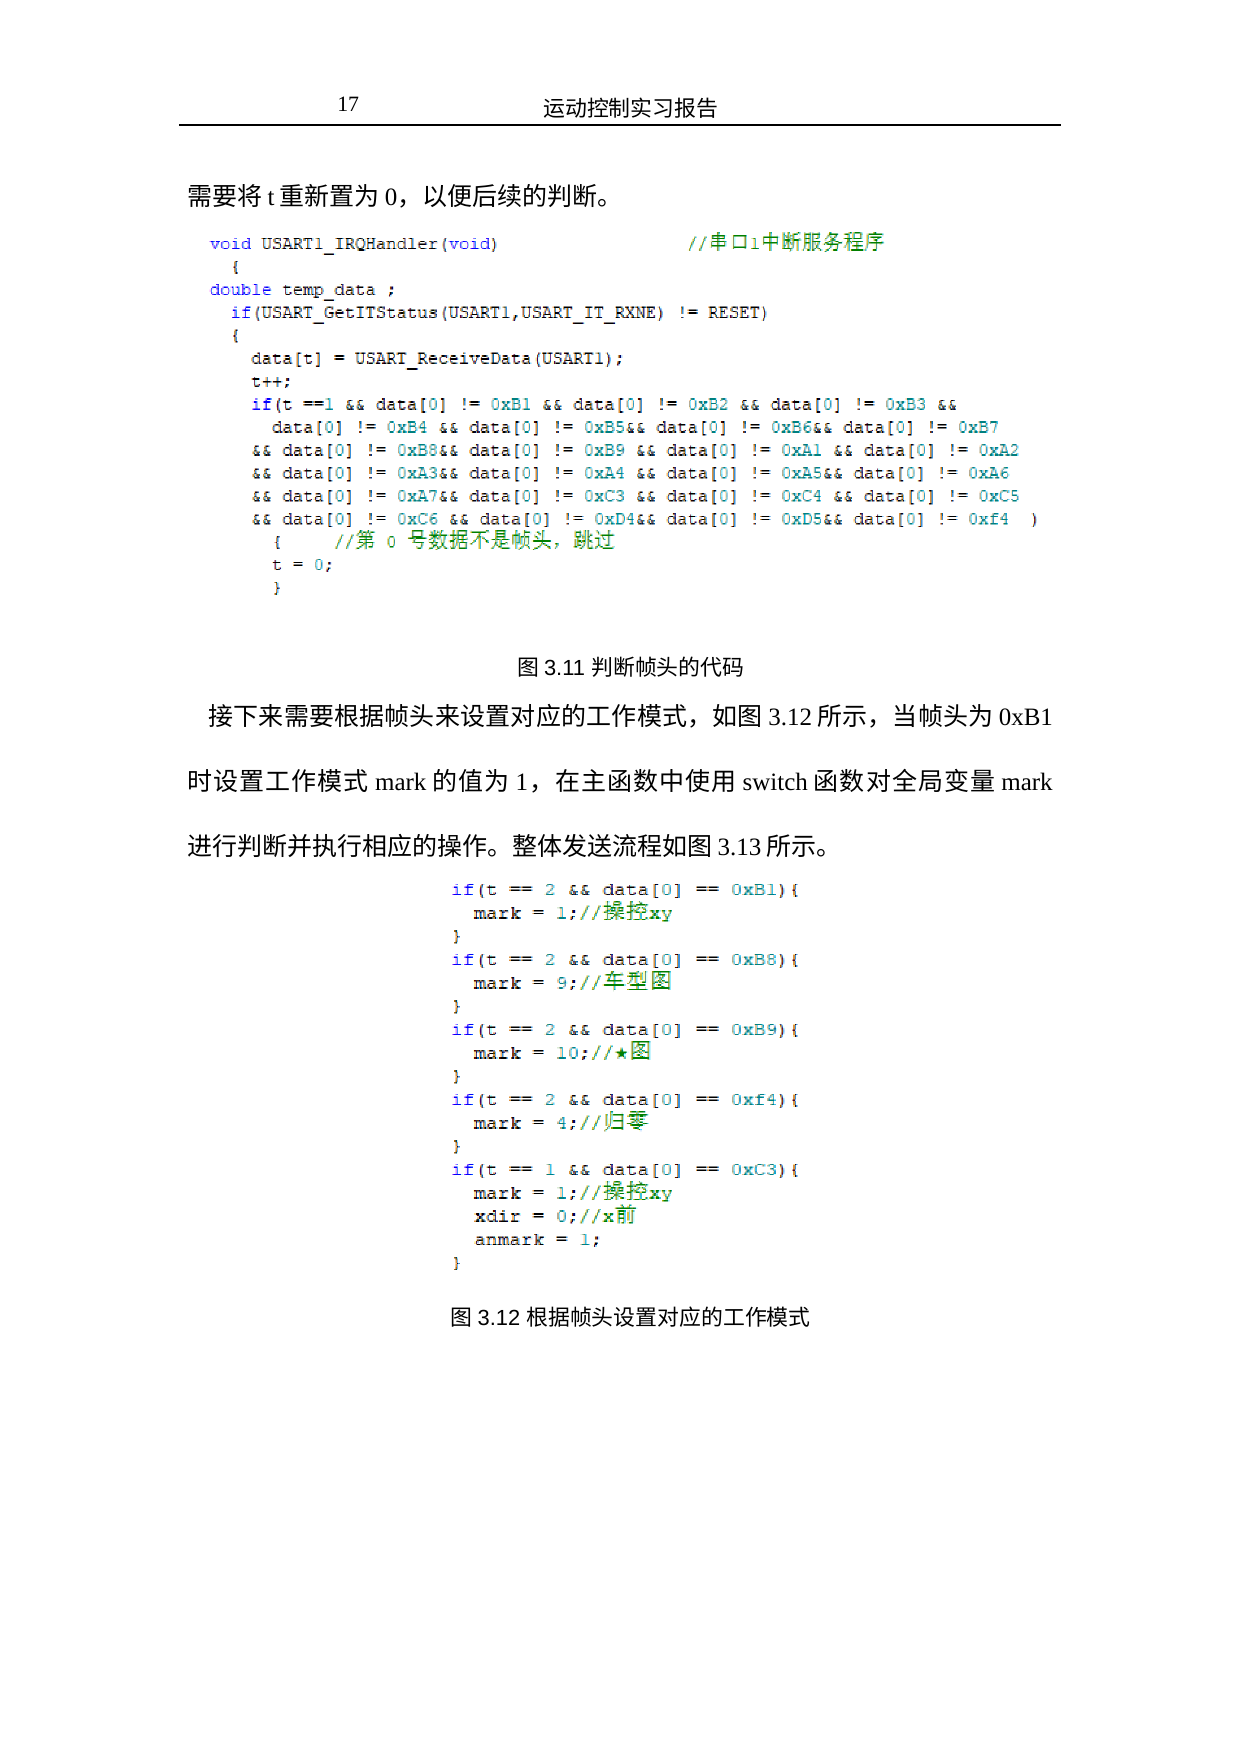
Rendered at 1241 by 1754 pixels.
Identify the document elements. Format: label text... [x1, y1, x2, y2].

text 图 3.12 根据帧头设置对应的工作模式 [187, 1299, 1053, 1332]
text 接下来需要根据帧头来设置对应的工作模式，如图3.12所示，当帧头为0xB1时设置工作模式mark的值为1，在主函数中使用switch函数对全局变量mark进行判断并执行相应的操作。整体发送流程如图3.13所示。 [187, 682, 1053, 877]
picture [208, 227, 1074, 623]
picture [407, 877, 854, 1276]
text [187, 162, 1053, 227]
text 图 3.11 判断帧头的代码 [187, 649, 1053, 682]
